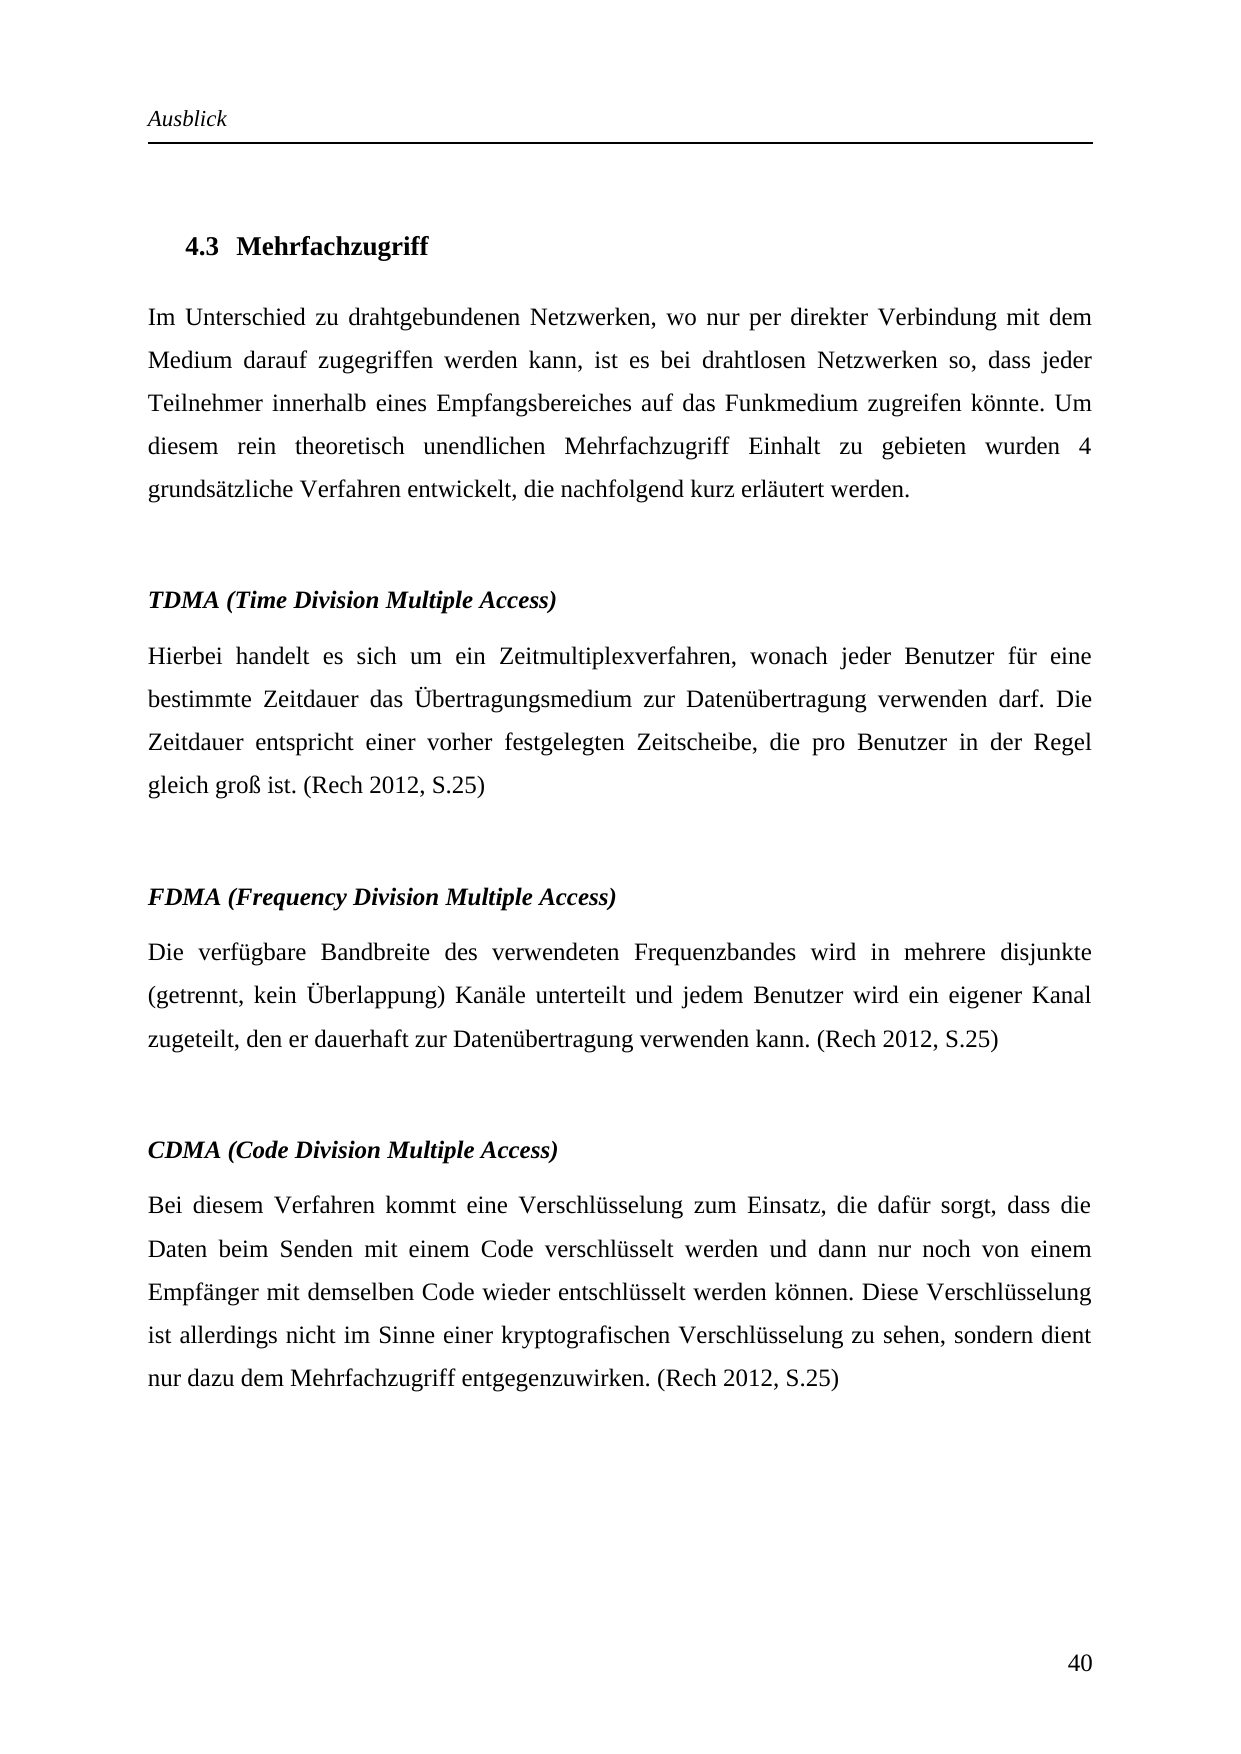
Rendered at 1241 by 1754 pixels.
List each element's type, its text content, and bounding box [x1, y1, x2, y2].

text Bei diesem Verfahren kommt eine Verschlüsselung zum Einsatz, die dafür sorgt, dass die Daten beim Senden mit einem Code verschlüsselt werden und dann nur noch von einem Empfänger mit demselben Code wieder entschlüsselt werden können. Diese Verschlüsselung ist allerdings nicht im Sinne einer kryptografischen Verschlüsselung zu sehen, sondern dient nur dazu dem Mehrfachzugriff entgegenzuwirken. (Rech 2012, S.25) [148, 1191, 1093, 1392]
text Hierbei handelt es sich um ein Zeitmultiplexverfahren, wonach jeder Benutzer für eine bestimmte Zeitdauer das Übertragungsmedium zur Datenübertragung verwenden darf. Die Zeitdauer entspricht einer vorher festgelegten Zeitscheibe, die pro Benutzer in der Regel gleich groß ist. (Rech 2012, S.25) [148, 641, 1093, 799]
subtitle Mehrfachzugriff [185, 230, 1093, 261]
text TDMA (Time Division Multiple Access) [148, 586, 1093, 614]
text Im Unterschied zu drahtgebundenen Netzwerken, wo nur per direkter Verbindung mit dem Medium darauf zugegriffen werden kann, ist es bei drahtlosen Netzwerken so, dass jeder Teilnehmer innerhalb eines Empfangsbereiches auf das Funkmedium zugreifen könnte. Um diesem rein theoretisch unendlichen Mehrfachzugriff Einhalt zu gebieten wurden 4 grundsätzliche Verfahren entwickelt, die nachfolgend kurz erläutert werden. [148, 302, 1093, 503]
text FDMA (Frequency Division Multiple Access) [148, 882, 1093, 911]
text Die verfügbare Bandbreite des verwendeten Frequenzbandes wird in mehrere disjunkte (getrennt, kein Überlappung) Kanäle unterteilt und jedem Benutzer wird ein eigener Kanal zugeteilt, den er dauerhaft zur Datenübertragung verwenden kann. (Rech 2012, S.25) [148, 937, 1093, 1052]
text CDMA (Code Division Multiple Access) [148, 1135, 1093, 1164]
